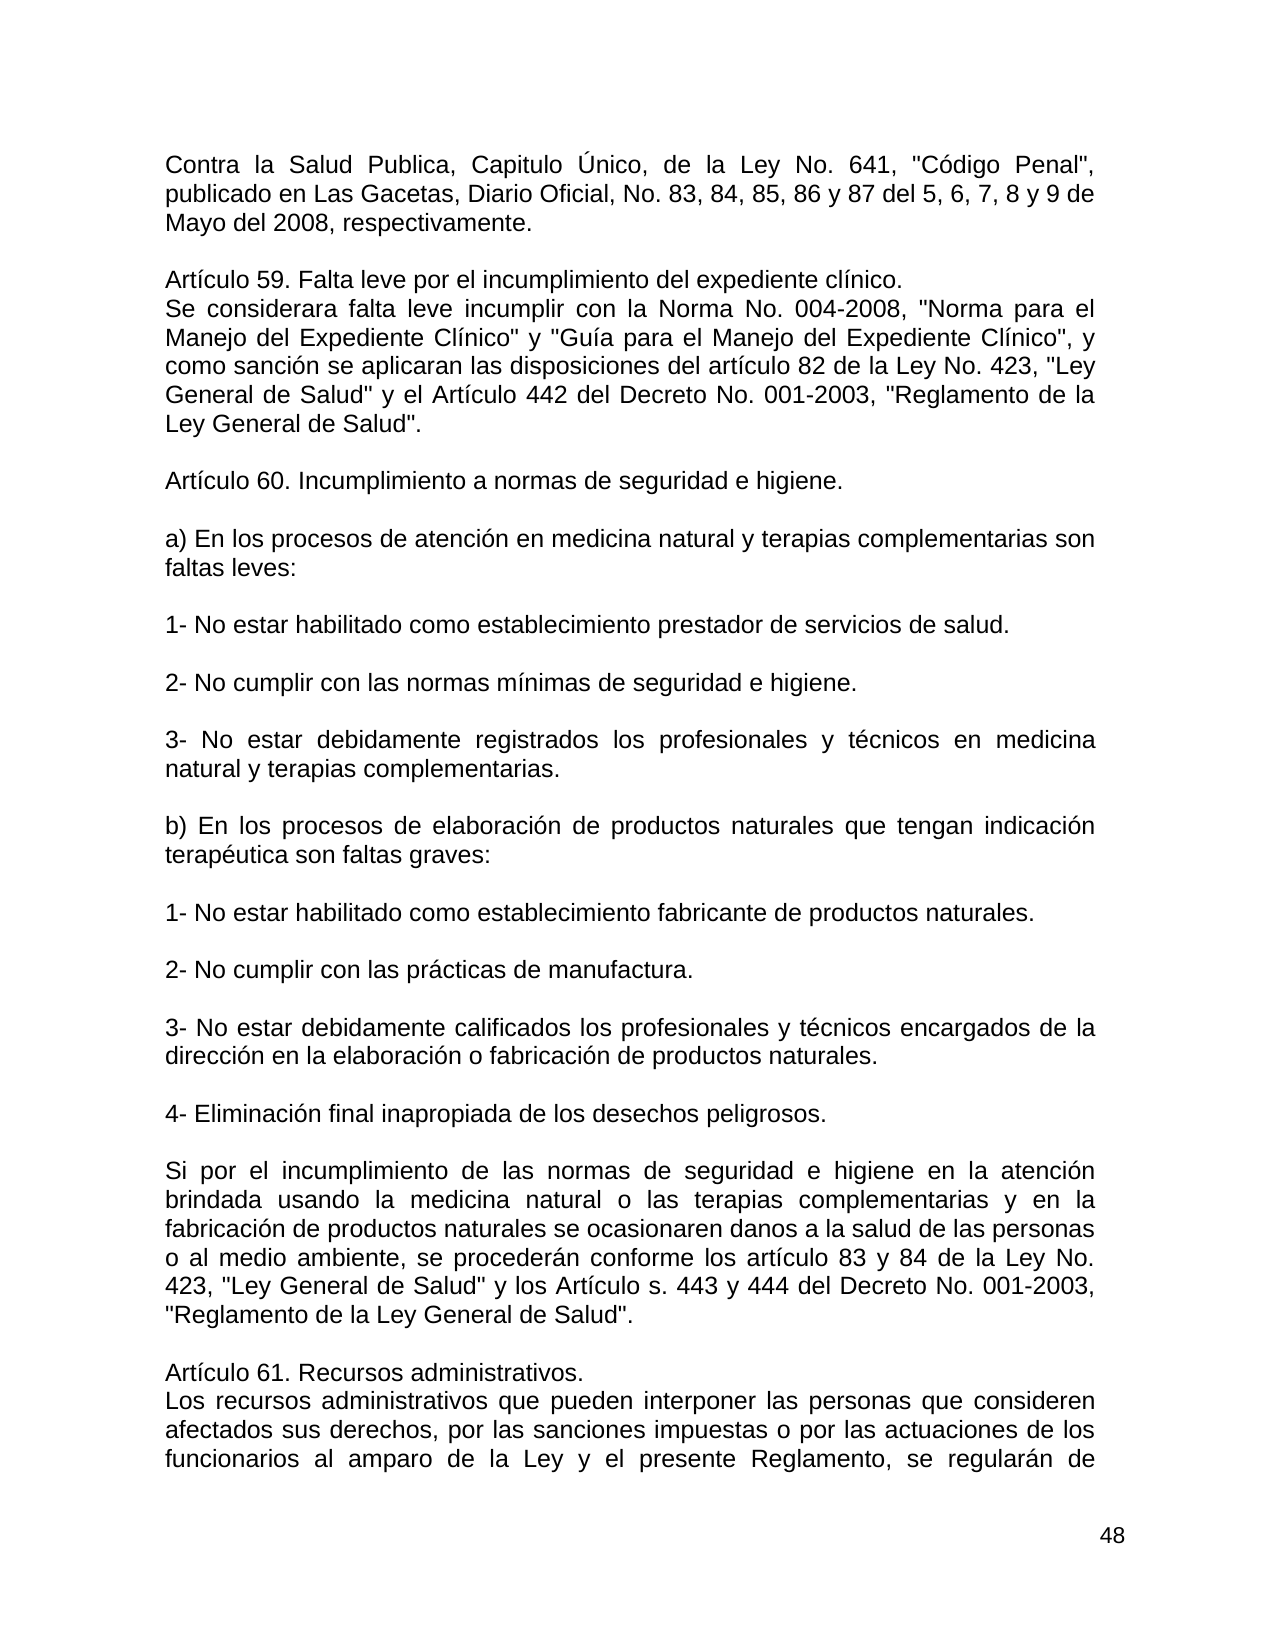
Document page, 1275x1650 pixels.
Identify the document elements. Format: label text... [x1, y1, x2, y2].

text 1- No estar habilitado como establecimiento fabricante de productos naturales. [165, 897, 1097, 926]
text 1- No estar habilitado como establecimiento prestador de servicios de salud. [165, 610, 1097, 639]
text Artículo 59. Falta leve por el incumplimiento del expediente clínico. [165, 265, 1097, 294]
text 4- Eliminación final inapropiada de los desechos peligrosos. [165, 1099, 1097, 1127]
text a) En los procesos de atención en medicina natural y terapias complementarias son faltas leves: [165, 524, 1097, 581]
text 3- No estar debidamente calificados los profesionales y técnicos encargados de la dirección en la elaboración o fabricación de productos naturales. [165, 1012, 1097, 1070]
text 2- No cumplir con las prácticas de manufactura. [165, 955, 1097, 984]
text Artículo 60. Incumplimiento a normas de seguridad e higiene. [165, 466, 1097, 495]
text Se considerara falta leve incumplir con la Norma No. 004-2008, "Norma para el Manejo del Expediente Clínico" y "Guía para el Manejo del Expediente Clínico", y como sanción se aplicaran las disposiciones del artículo 82 de la Ley No. 423, "Ley General de Salud" y el Artículo 442 del Decreto No. 001-2003, "Reglamento de la Ley General de Salud". [165, 294, 1097, 437]
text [165, 150, 1097, 236]
text b) En los procesos de elaboración de productos naturales que tengan indicación terapéutica son faltas graves: [165, 811, 1097, 869]
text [165, 1386, 1097, 1472]
text 2- No cumplir con las normas mínimas de seguridad e higiene. [165, 667, 1097, 696]
text 3- No estar debidamente registrados los profesionales y técnicos en medicina natural y terapias complementarias. [165, 725, 1097, 782]
text Artículo 61. Recursos administrativos. [165, 1357, 1097, 1386]
text Si por el incumplimiento de las normas de seguridad e higiene en la atención brindada usando la medicina natural o las terapias complementarias y en la fabricación de productos naturales se ocasionaren danos a la salud de las personas o al medio ambiente, se procederán conforme los artículo 83 y 84 de la Ley No. 423, "Ley General de Salud" y los Artículo s. 443 y 444 del Decreto No. 001-2003, "Reglamento de la Ley General de Salud". [165, 1156, 1097, 1329]
